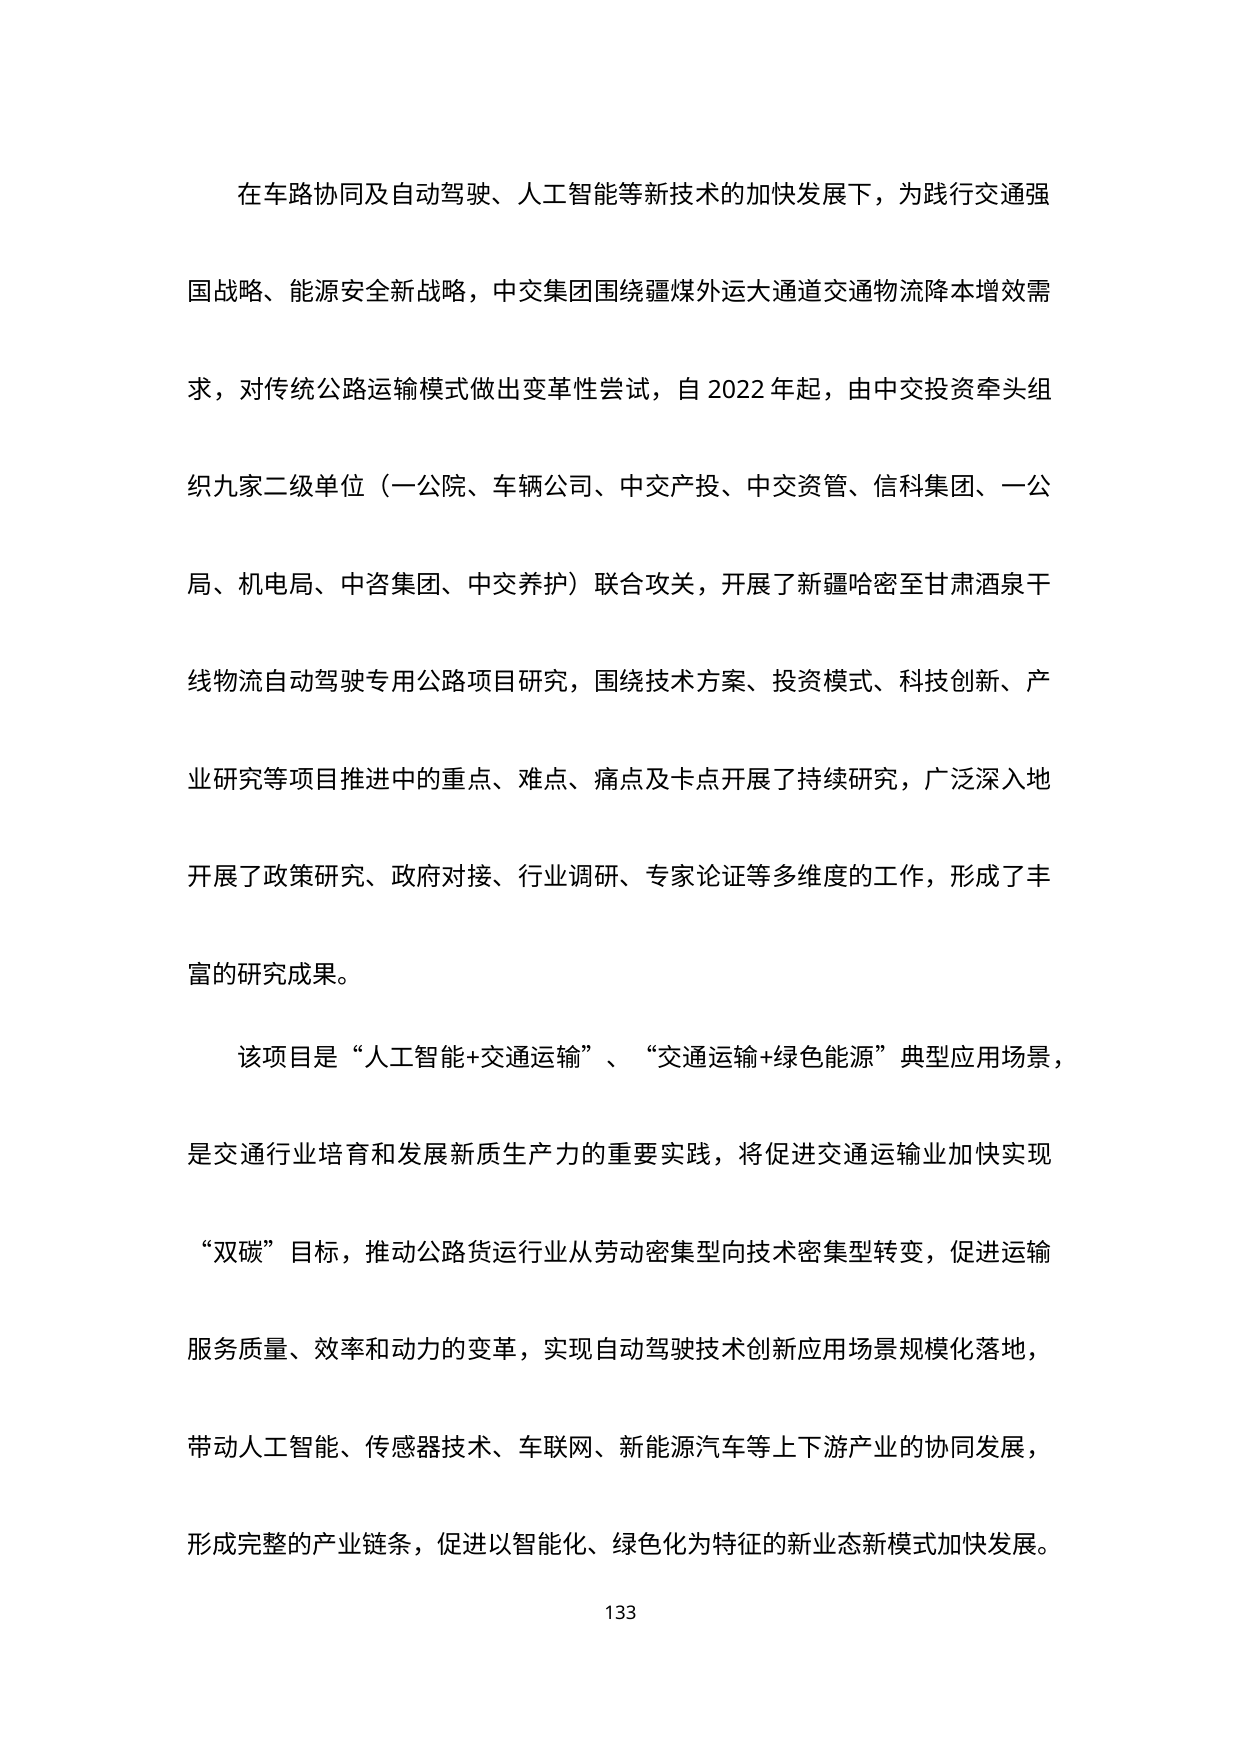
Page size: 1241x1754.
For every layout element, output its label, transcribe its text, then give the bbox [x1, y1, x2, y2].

text 该项目是“人工智能+交通运输”、“交通运输+绿色能源”典型应用场景，是交通行业培育和发展新质生产力的重要实践，将促进交通运输业加快实现“双碳”目标，推动公路货运行业从劳动密集型向技术密集型转变，促进运输服务质量、效率和动力的变革，实现自动驾驶技术创新应用场景规模化落地，带动人工智能、传感器技术、车联网、新能源汽车等上下游产业的协同发展，形成完整的产业链条，促进以智能化、绿色化为特征的新业态新模式加快发展。 [187, 1023, 1053, 1575]
text 在车路协同及自动驾驶、人工智能等新技术的加快发展下，为践行交通强国战略、能源安全新战略，中交集团围绕疆煤外运大通道交通物流降本增效需求，对传统公路运输模式做出变革性尝试，自2022年起，由中交投资牵头组织九家二级单位（一公院、车辆公司、中交产投、中交资管、信科集团、一公局、机电局、中咨集团、中交养护）联合攻关，开展了新疆哈密至甘肃酒泉干线物流自动驾驶专用公路项目研究，围绕技术方案、投资模式、科技创新、产业研究等项目推进中的重点、难点、痛点及卡点开展了持续研究，广泛深入地开展了政策研究、政府对接、行业调研、专家论证等多维度的工作，形成了丰富的研究成果。 [187, 160, 1053, 1005]
